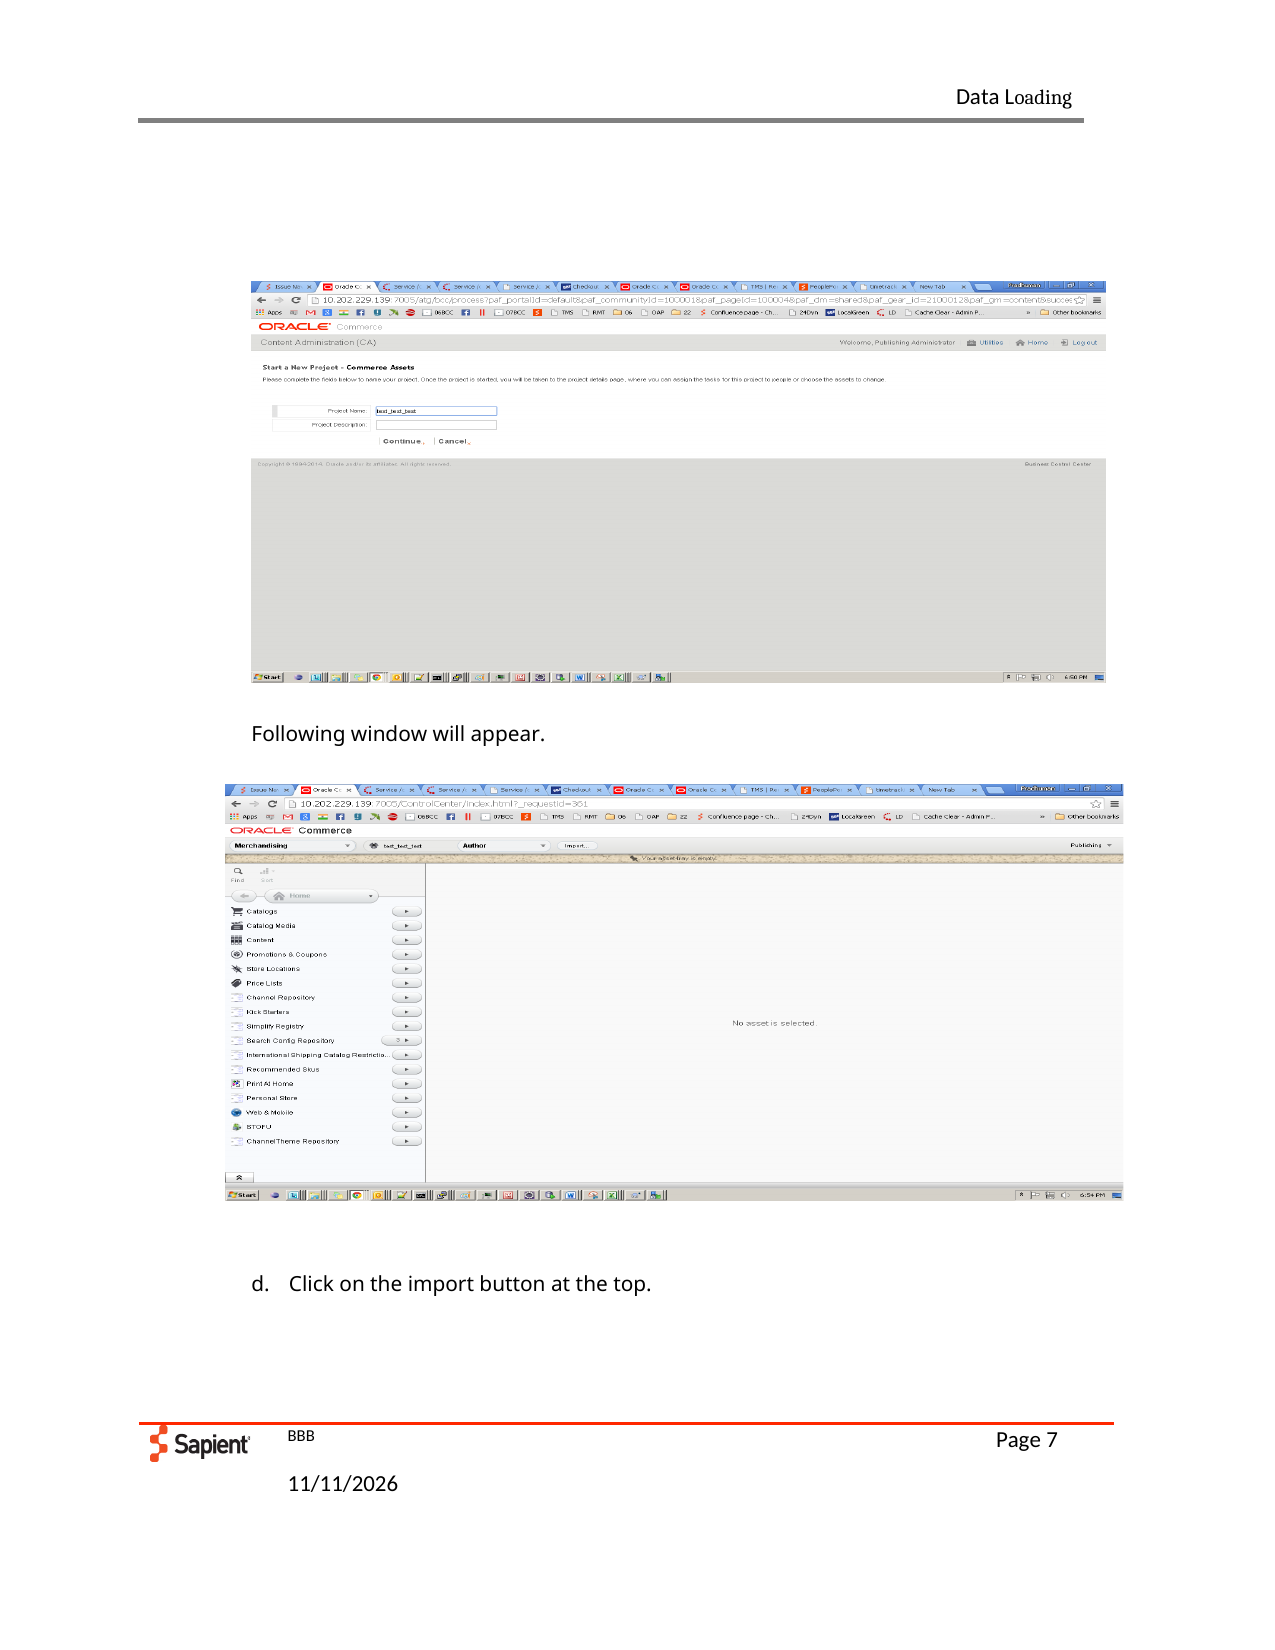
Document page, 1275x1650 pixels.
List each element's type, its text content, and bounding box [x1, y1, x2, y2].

list Click on the import button at the top. [251, 1269, 1125, 1298]
picture [225, 784, 1124, 1201]
list Following window will appear. [251, 719, 1125, 748]
picture [251, 281, 1106, 683]
